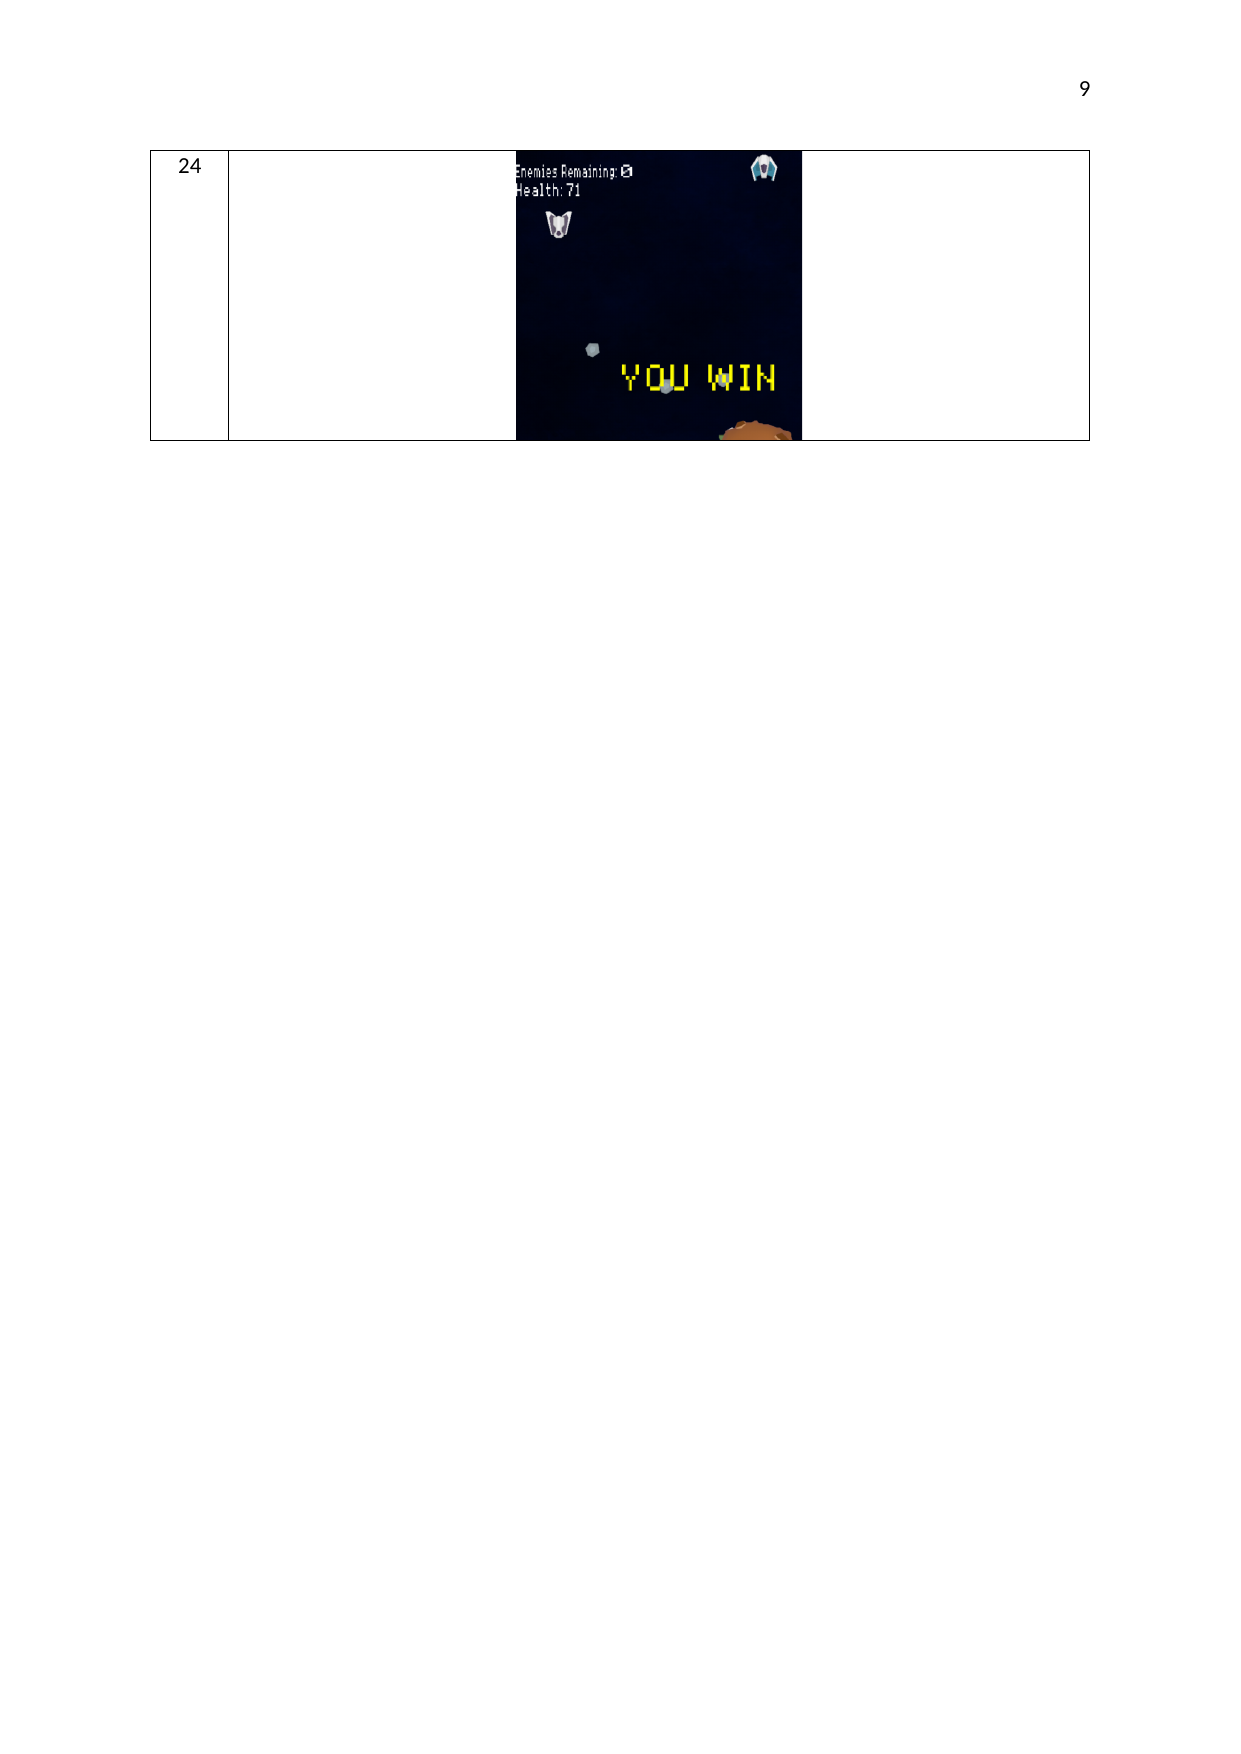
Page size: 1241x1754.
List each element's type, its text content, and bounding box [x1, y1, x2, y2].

table_cell [803, 151, 1089, 440]
picture [516, 151, 803, 440]
table_cell 24 [151, 151, 228, 440]
table_cell [229, 151, 516, 440]
